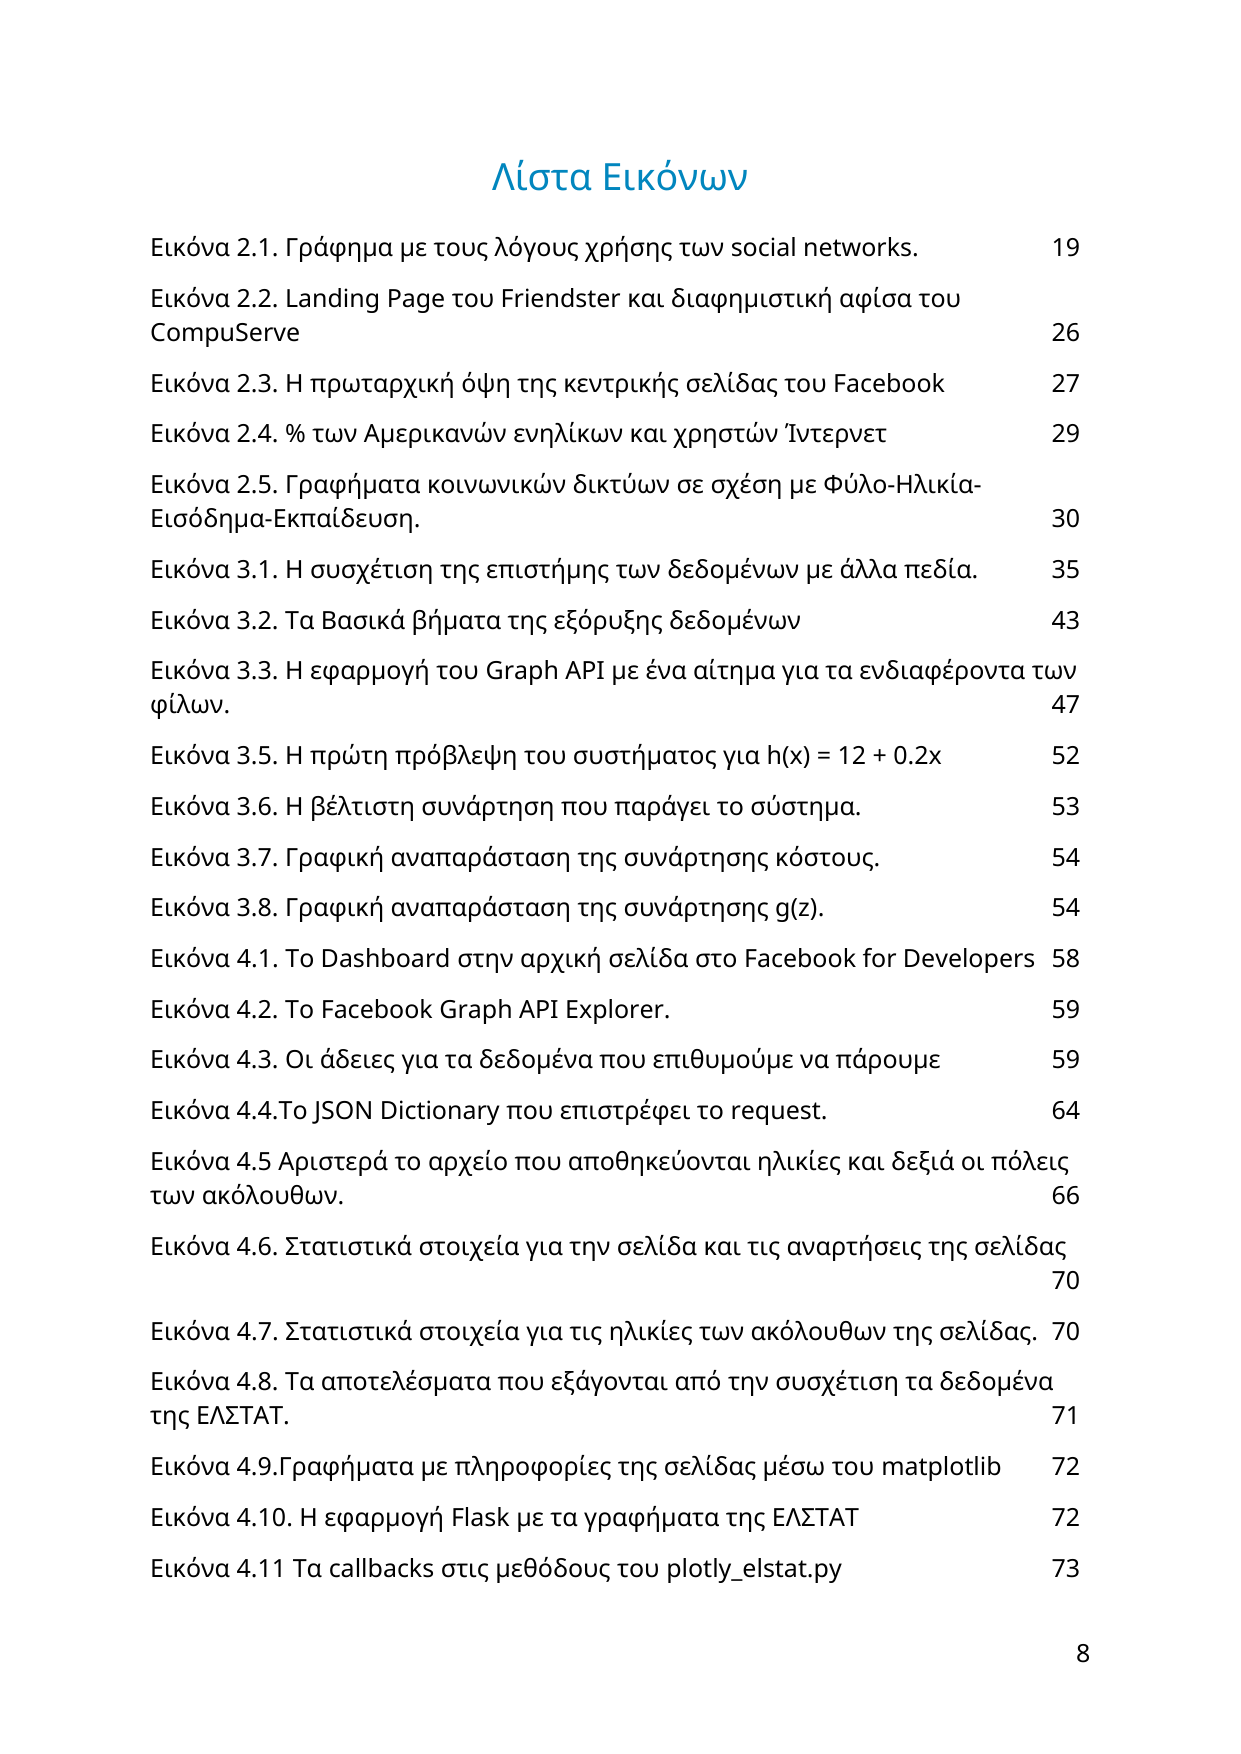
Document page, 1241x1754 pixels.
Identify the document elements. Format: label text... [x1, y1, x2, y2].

text Εικόνα 4.2. Το Facebook Graph API Explorer. 59 [150, 991, 1090, 1026]
text Εικόνα 2.3. Η πρωταρχική όψη της κεντρικής σελίδας του Facebook 27 [150, 365, 1090, 399]
text Εικόνα 4.5 Αριστερά το αρχείο που αποθηκεύονται ηλικίες και δεξιά οι πόλεις των ακόλουθων. 66 [150, 1144, 1090, 1212]
text Εικόνα 3.6. Η βέλτιστη συνάρτηση που παράγει το σύστημα. 53 [150, 788, 1090, 823]
text Εικόνα 3.1. Η συσχέτιση της επιστήμης των δεδομένων με άλλα πεδία. 35 [150, 552, 1090, 586]
text Εικόνα 4.9.Γραφήματα με πληροφορίες της σελίδας μέσω του matplotlib 72 [150, 1449, 1090, 1483]
text Εικόνα 2.1. Γράφημα με τους λόγους χρήσης των social networks. 19 [150, 230, 1090, 264]
text Εικόνα 3.5. Η πρώτη πρόβλεψη του συστήματος για h(x) = 12 + 0.2x 52 [150, 738, 1090, 772]
text Εικόνα 4.3. Οι άδειες για τα δεδομένα που επιθυμούμε να πάρουμε 59 [150, 1042, 1090, 1076]
text Εικόνα 3.7. Γραφική αναπαράσταση της συνάρτησης κόστους. 54 [150, 839, 1090, 873]
text Εικόνα 3.3. Η εφαρμογή του Graph API με ένα αίτημα για τα ενδιαφέροντα των φίλων. 47 [150, 653, 1090, 721]
text Εικόνα 2.5. Γραφήματα κοινωνικών δικτύων σε σχέση με Φύλο-Ηλικία-Εισόδημα-Εκπαίδευση. 30 [150, 467, 1090, 535]
text Εικόνα 4.4.Το JSON Dictionary που επιστρέφει το request. 64 [150, 1093, 1090, 1127]
text Εικόνα 3.8. Γραφική αναπαράσταση της συνάρτησης g(z). 54 [150, 890, 1090, 924]
text Λίστα Εικόνων [150, 150, 1090, 201]
text Εικόνα 4.6. Στατιστικά στοιχεία για την σελίδα και τις αναρτήσεις της σελίδας 70 [150, 1228, 1090, 1297]
text Εικόνα 4.7. Στατιστικά στοιχεία για τις ηλικίες των ακόλουθων της σελίδας. 70 [150, 1313, 1090, 1347]
text Εικόνα 4.1. To Dashboard στην αρχική σελίδα στο Facebook for Developers 58 [150, 941, 1090, 975]
text Εικόνα 2.4. % των Αμερικανών ενηλίκων και χρηστών Ίντερνετ 29 [150, 416, 1090, 450]
text Εικόνα 4.11 Τα callbacks στις μεθόδους του plotly_elstat.py 73 [150, 1550, 1090, 1584]
text Εικόνα 3.2. Τα Βασικά βήματα της εξόρυξης δεδομένων 43 [150, 602, 1090, 636]
text Εικόνα 4.10. Η εφαρμογή Flask με τα γραφήματα της ΕΛΣΤΑΤ 72 [150, 1499, 1090, 1533]
text Εικόνα 4.8. Τα αποτελέσματα που εξάγονται από την συσχέτιση τα δεδομένα της ΕΛΣΤΑΤ. 71 [150, 1364, 1090, 1432]
text Εικόνα 2.2. Landing Page του Friendster και διαφημιστική αφίσα του CompuServe 26 [150, 281, 1090, 349]
